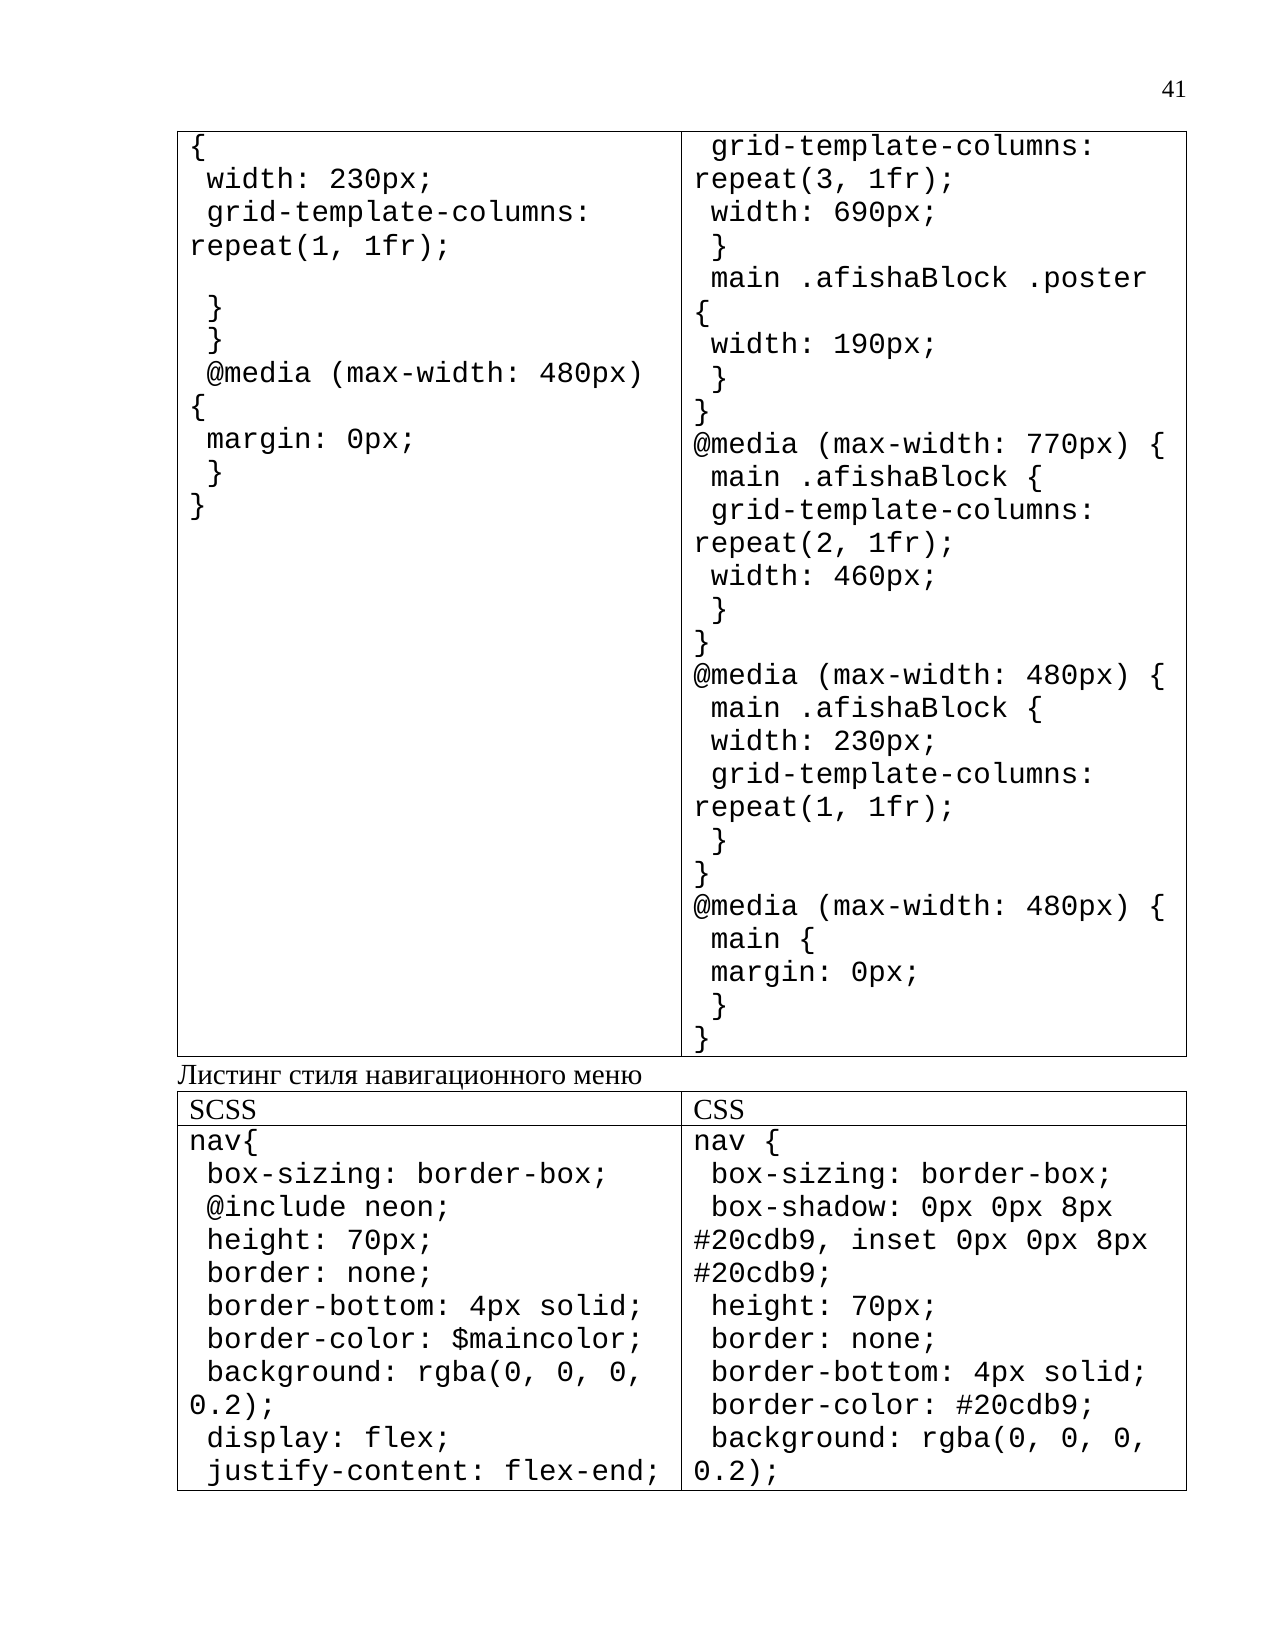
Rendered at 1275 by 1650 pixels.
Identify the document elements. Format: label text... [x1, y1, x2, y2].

table_header SCSS [178, 1092, 681, 1125]
text Листинг стиля навигационного меню [177, 1057, 1186, 1091]
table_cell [178, 132, 681, 1056]
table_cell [682, 1126, 1186, 1489]
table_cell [178, 1126, 681, 1489]
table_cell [682, 132, 1186, 1056]
table_header CSS [682, 1092, 1186, 1125]
